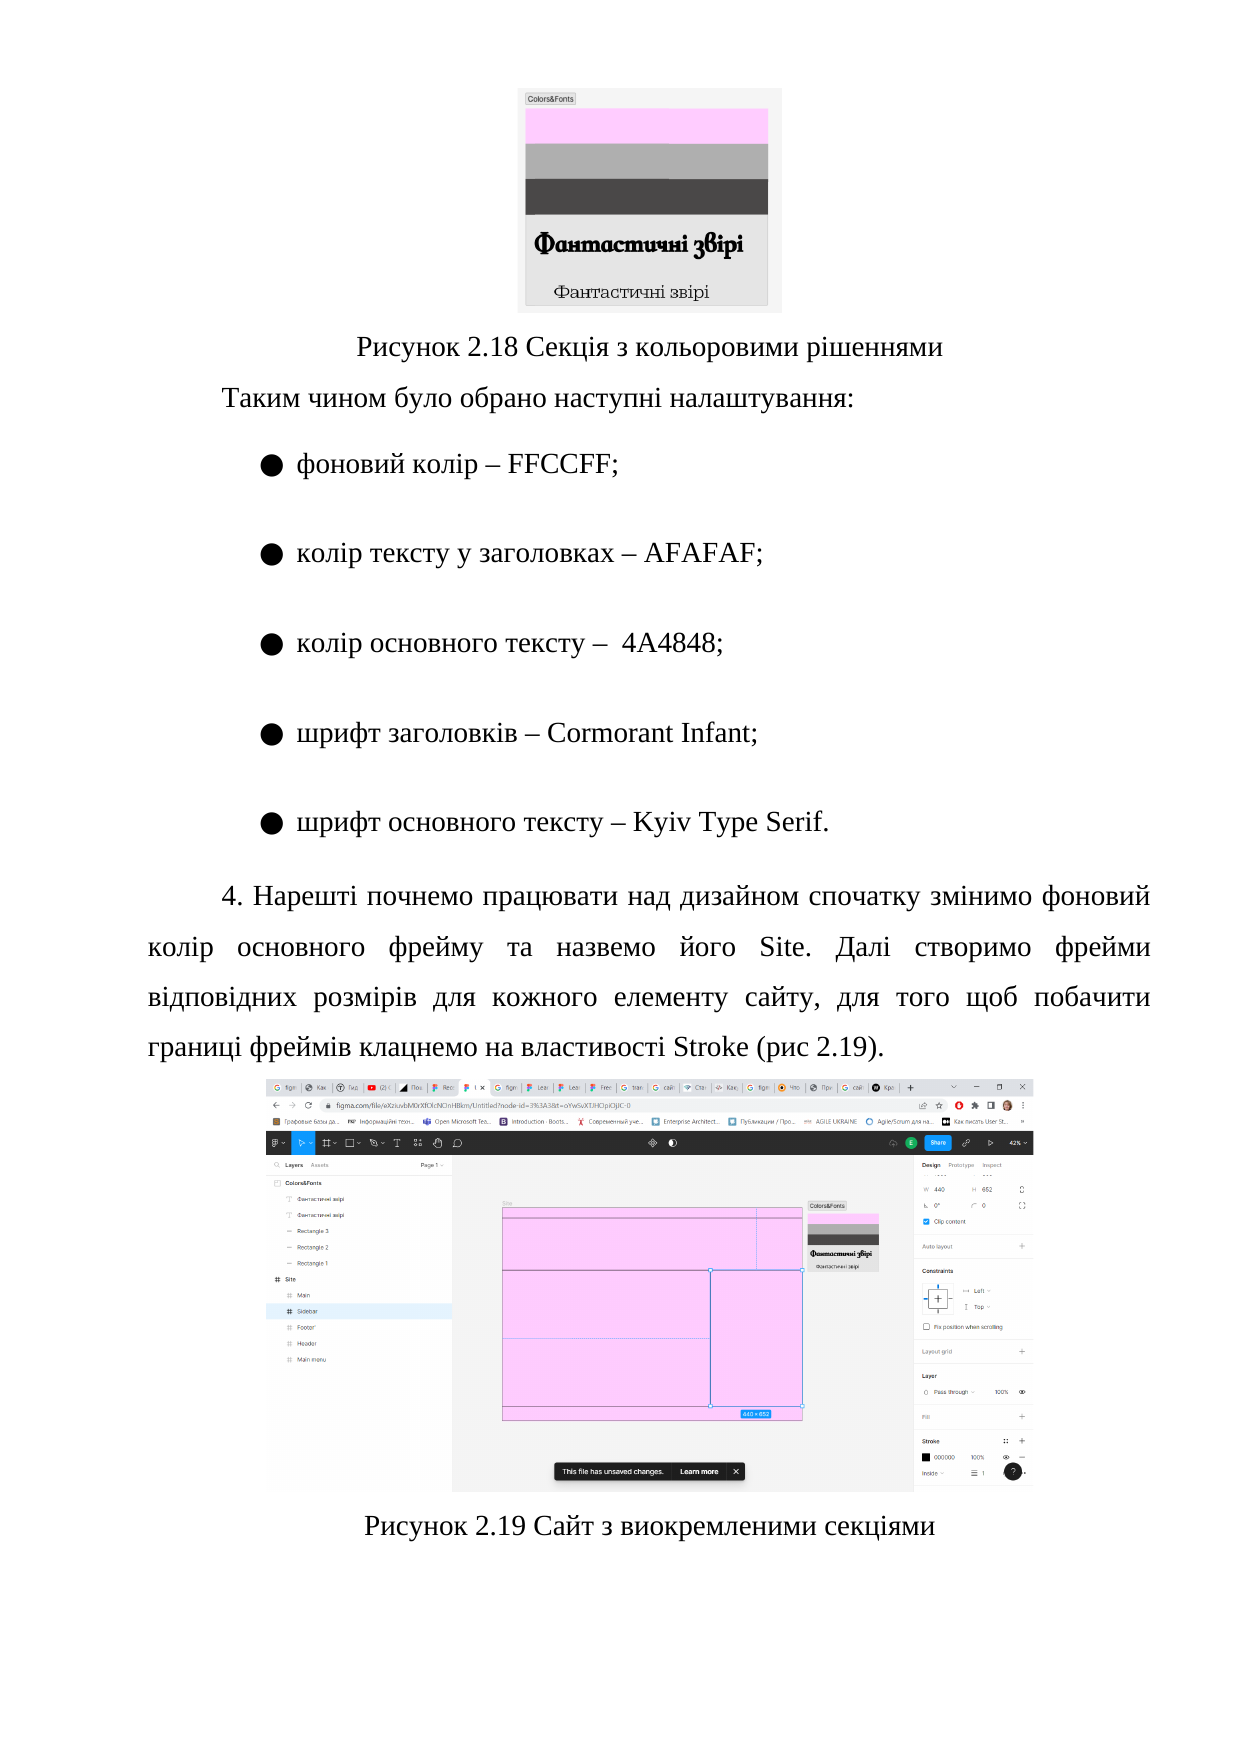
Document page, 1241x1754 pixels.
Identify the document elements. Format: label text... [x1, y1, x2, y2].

text Таким чином було обрано наступні налаштування: [148, 380, 1152, 413]
text Рисунок 2.19 Сайт з виокремленими секціями [148, 1508, 1152, 1542]
list фоновий колір – FFCCFF; [259, 430, 1152, 490]
text Рисунок 2.18 Секція з кольоровими рішеннями [148, 329, 1152, 363]
text 4. Нарешті почнемо працювати над дизайном спочатку змінимо фоновий колір основного фрейму та назвемо його Site. Далі створимо фрейми відповідних розмірів для кожного елементу сайту, для того щоб побачити границі фреймів клацнемо на властивості Stroke (рис 2.19). [148, 878, 1152, 1063]
picture [266, 1079, 1034, 1492]
list колір тексту у заголовках – AFAFAF; [259, 520, 1152, 579]
list шрифт основного тексту – Kyiv Type Serif. [259, 789, 1152, 848]
list колір основного тексту – 4A4848; [259, 609, 1152, 669]
list шрифт заголовків – Cormorant Infant; [259, 699, 1152, 759]
picture [517, 88, 782, 313]
